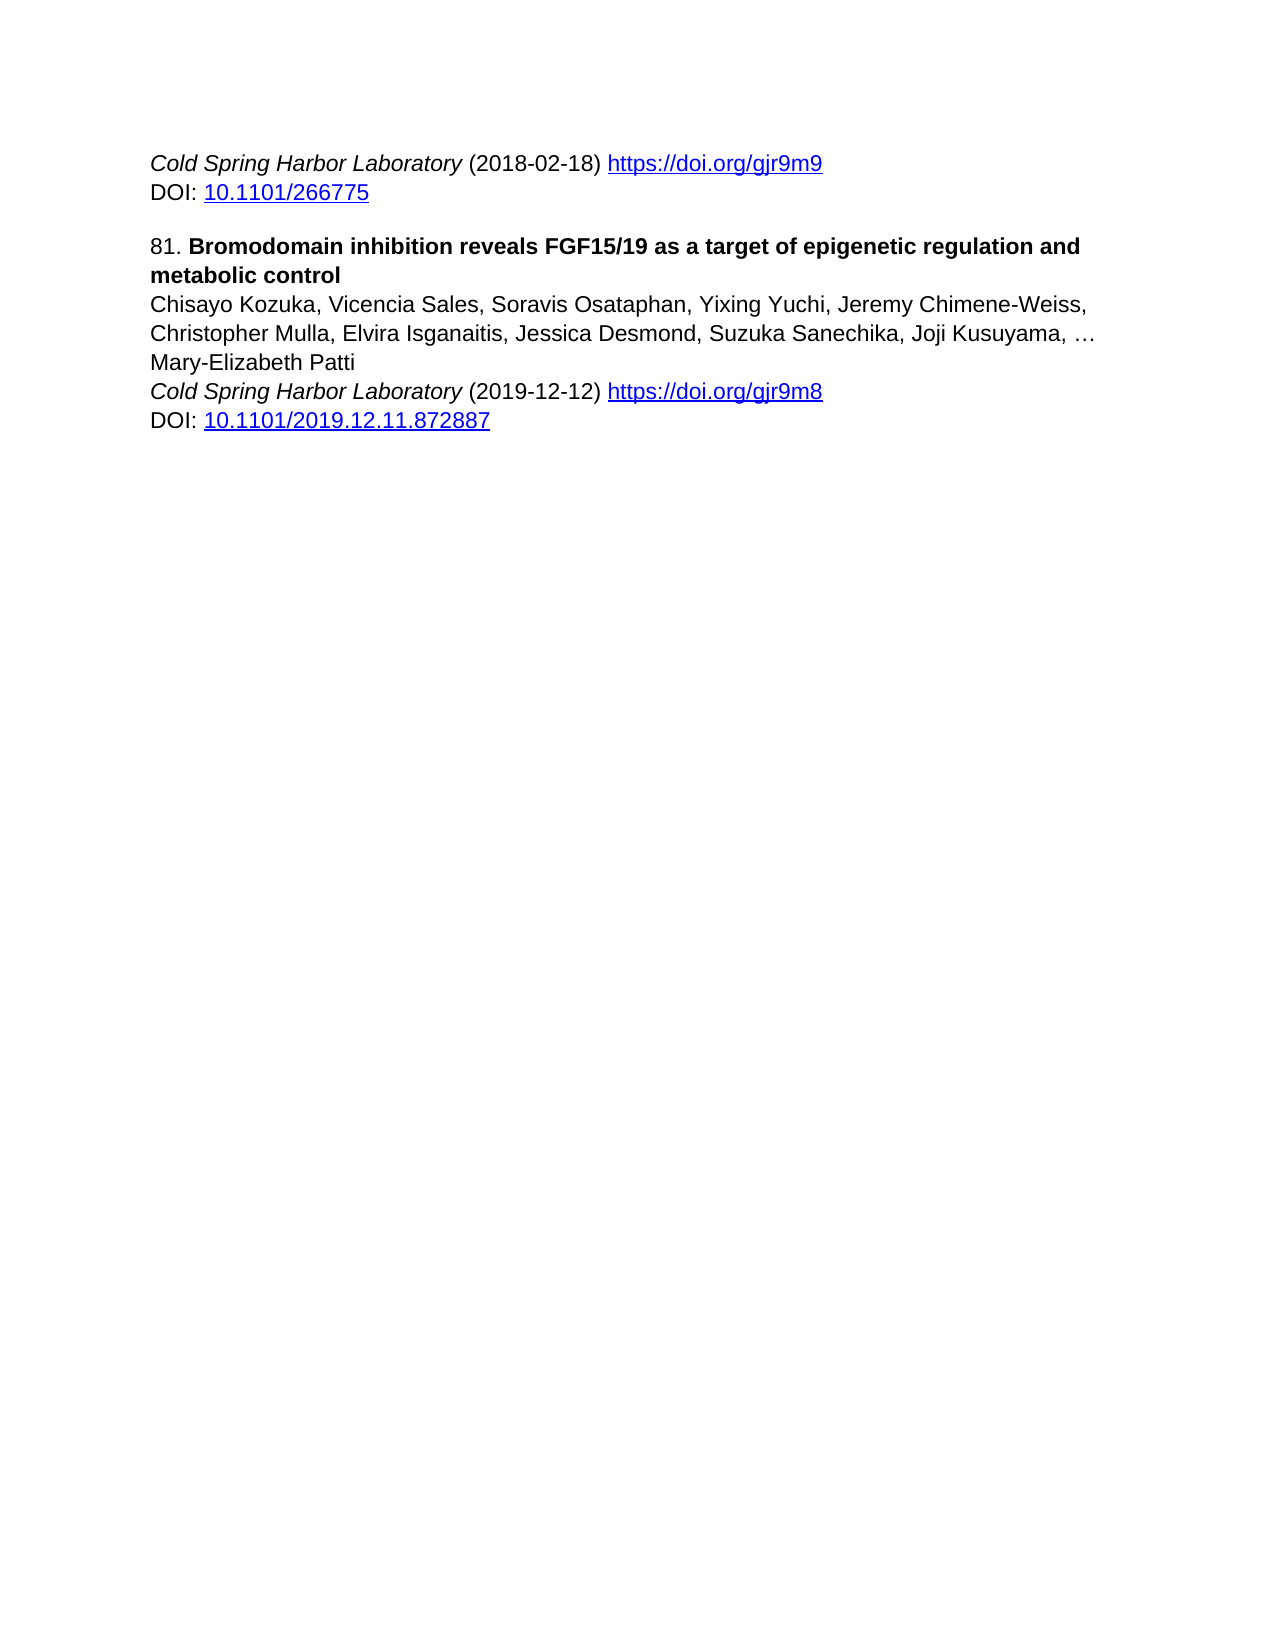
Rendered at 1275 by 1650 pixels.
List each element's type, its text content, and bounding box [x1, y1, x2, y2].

text 81. Bromodomain inhibition reveals FGF15/19 as a target of epigenetic regulation and metabolic control Chisayo Kozuka, Vicencia Sales, Soravis Osataphan, Yixing Yuchi, Jeremy Chimene-Weiss, Christopher Mulla, Elvira Isganaitis, Jessica Desmond, Suzuka Sanechika, Joji Kusuyama, … Mary-Elizabeth Patti Cold Spring Harbor Laboratory (2019-12-12) https://doi.org/gjr9m8 DOI: 10.1101/2019.12.11.872887 [150, 233, 1125, 433]
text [150, 150, 1125, 205]
